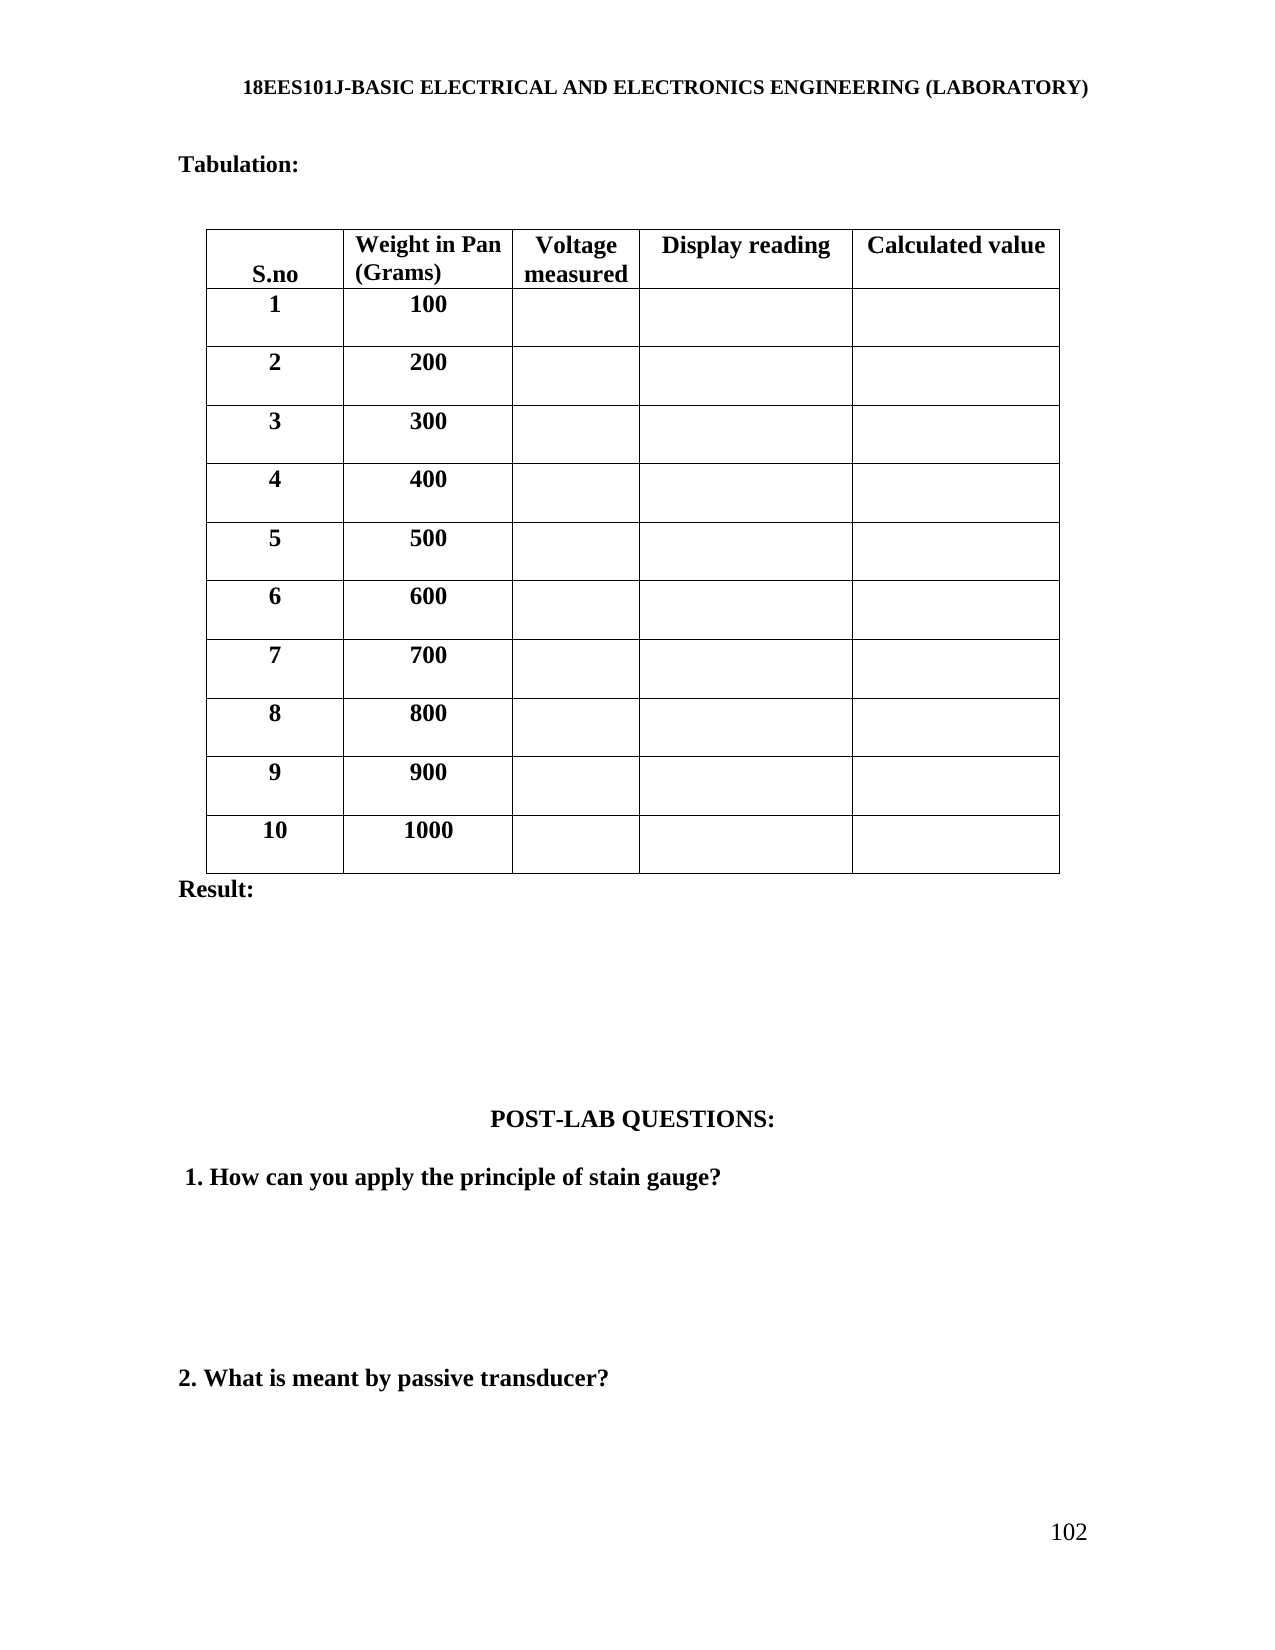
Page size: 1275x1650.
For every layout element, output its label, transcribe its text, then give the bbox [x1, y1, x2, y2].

text Result: [178, 638, 1087, 903]
table_cell [640, 757, 852, 814]
table_cell [853, 699, 1059, 756]
table_cell [853, 816, 1059, 873]
table_cell [513, 523, 639, 580]
table_cell [640, 347, 852, 405]
table_cell [640, 464, 852, 522]
table_cell [640, 640, 852, 697]
table_cell [513, 406, 639, 463]
table_header Voltage measured [513, 230, 639, 288]
table_cell [513, 581, 639, 639]
table_cell [513, 699, 639, 756]
table_cell 4 [207, 464, 343, 522]
table_cell [640, 406, 852, 463]
table_cell [513, 816, 639, 873]
table_cell 300 [344, 406, 512, 463]
text Tabulation: [178, 150, 1087, 178]
text 1. How can you apply the principle of stain gauge? [178, 1162, 1087, 1190]
table_cell 3 [207, 406, 343, 463]
table_cell 1000 [344, 816, 512, 873]
table_cell [853, 757, 1059, 814]
table_cell [513, 640, 639, 697]
table_cell 100 [344, 289, 512, 346]
table_cell 500 [344, 523, 512, 580]
table_cell [853, 347, 1059, 405]
table_cell 800 [344, 699, 512, 756]
table_cell 200 [344, 347, 512, 405]
table_cell 6 [207, 581, 343, 639]
table_cell [640, 816, 852, 873]
table_cell 400 [344, 464, 512, 522]
table_cell 700 [344, 640, 512, 697]
table_cell [853, 406, 1059, 463]
table_header Display reading [640, 230, 852, 288]
table_cell [513, 757, 639, 814]
table_cell [640, 581, 852, 639]
table_cell [853, 581, 1059, 639]
table_cell [513, 464, 639, 522]
table_cell 1 [207, 289, 343, 346]
table_cell 5 [207, 523, 343, 580]
table_cell [853, 289, 1059, 346]
table_cell [853, 523, 1059, 580]
table_cell 7 [207, 640, 343, 697]
table_cell [513, 289, 639, 346]
table_cell [640, 289, 852, 346]
table_cell 9 [207, 757, 343, 814]
table_cell [640, 699, 852, 756]
table_cell [853, 464, 1059, 522]
table_cell 10 [207, 816, 343, 873]
table_cell [853, 640, 1059, 697]
text 2. What is meant by passive transducer? [178, 1363, 1087, 1392]
table_cell [640, 523, 852, 580]
table_cell 900 [344, 757, 512, 814]
table_header Calculated value [853, 230, 1059, 288]
text POST-LAB QUESTIONS: [178, 1104, 1087, 1133]
table_header S.no [207, 230, 343, 288]
table_header Weight in Pan (Grams) [344, 230, 512, 288]
table_cell 2 [207, 347, 343, 405]
table_cell 600 [344, 581, 512, 639]
table_cell 8 [207, 699, 343, 756]
table_cell [513, 347, 639, 405]
